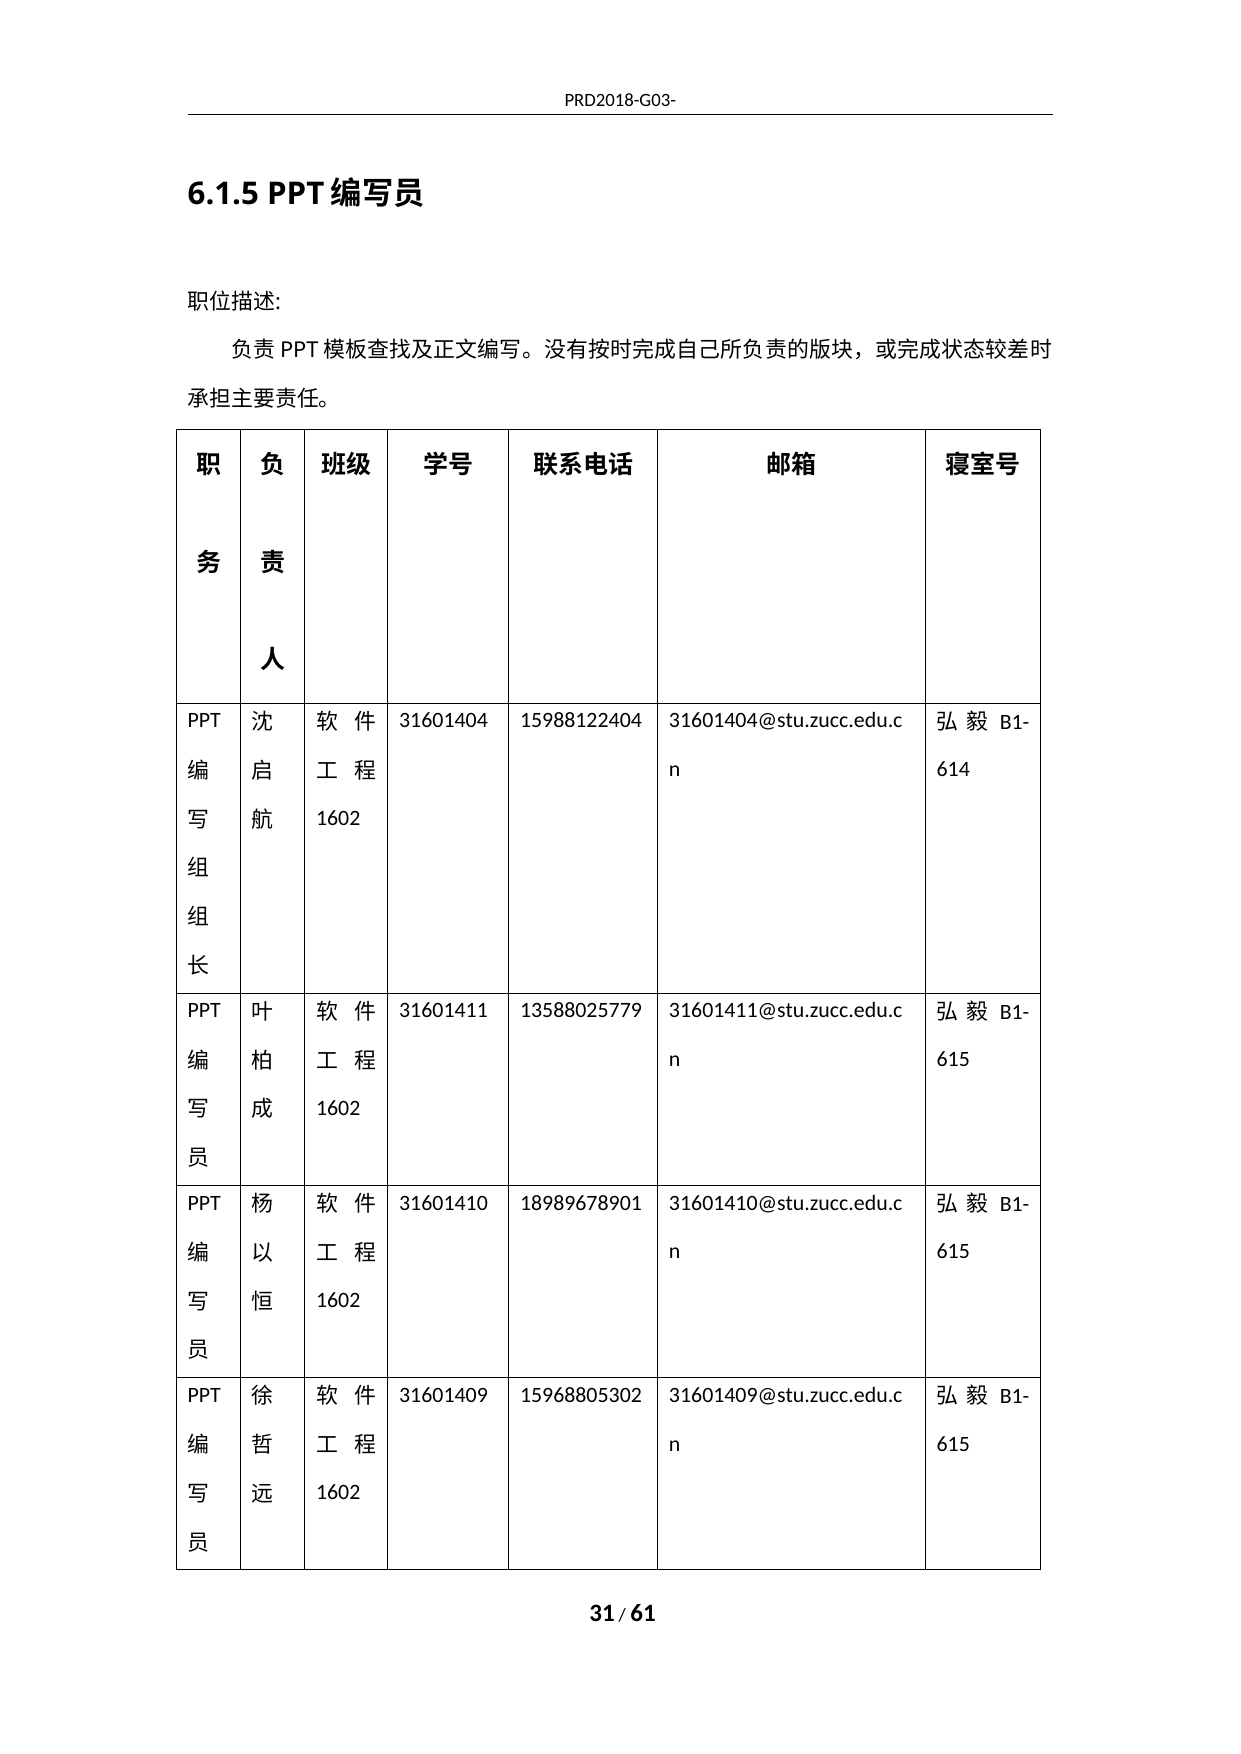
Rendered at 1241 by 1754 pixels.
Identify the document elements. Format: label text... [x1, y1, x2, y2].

table_cell PPT编写员 [177, 1378, 240, 1569]
table_cell 软件工程1602 [305, 994, 387, 1185]
table_cell 31601411 [388, 994, 508, 1185]
table_cell 31601404 [388, 704, 508, 992]
text 职位描述: [187, 284, 1053, 316]
table_cell 弘毅B1-615 [926, 994, 1040, 1185]
table_cell 31601404@stu.zucc.edu.cn [658, 704, 925, 992]
table_header 班级 [305, 430, 387, 703]
table_header 寝室号 [926, 430, 1040, 703]
table_cell 软件工程1602 [305, 1378, 387, 1569]
table_cell 31601410 [388, 1186, 508, 1377]
table_cell 18989678901 [509, 1186, 657, 1377]
subtitle 6.1.5 PPT编写员 [187, 158, 1053, 223]
table_cell 徐哲远 [241, 1378, 304, 1569]
table_cell 31601409@stu.zucc.edu.cn [658, 1378, 925, 1569]
table_cell 31601411@stu.zucc.edu.cn [658, 994, 925, 1185]
table_cell 13588025779 [509, 994, 657, 1185]
table_cell 软件工程1602 [305, 1186, 387, 1377]
table_cell 弘毅B1-615 [926, 1186, 1040, 1377]
table_cell 弘毅B1-615 [926, 1378, 1040, 1569]
table_header 联系电话 [509, 430, 657, 703]
table_cell 沈启航 [241, 704, 304, 992]
table_cell 叶柏成 [241, 994, 304, 1185]
table_cell 软件工程1602 [305, 704, 387, 992]
table_header 邮箱 [658, 430, 925, 703]
table_header 负责人 [241, 430, 304, 703]
table_header 职务 [177, 430, 240, 703]
table_cell 31601410@stu.zucc.edu.cn [658, 1186, 925, 1377]
table_cell PPT编写员 [177, 994, 240, 1185]
text 负责PPT模板查找及正文编写。没有按时完成自己所负责的版块，或完成状态较差时承担主要责任。 [187, 332, 1053, 413]
table_cell 杨以恒 [241, 1186, 304, 1377]
table_cell 弘毅B1-614 [926, 704, 1040, 992]
table_cell PPT编写员 [177, 1186, 240, 1377]
table_cell 15968805302 [509, 1378, 657, 1569]
table_cell PPT编写组组长 [177, 704, 240, 992]
table_cell 31601409 [388, 1378, 508, 1569]
table_header 学号 [388, 430, 508, 703]
table_cell 15988122404 [509, 704, 657, 992]
